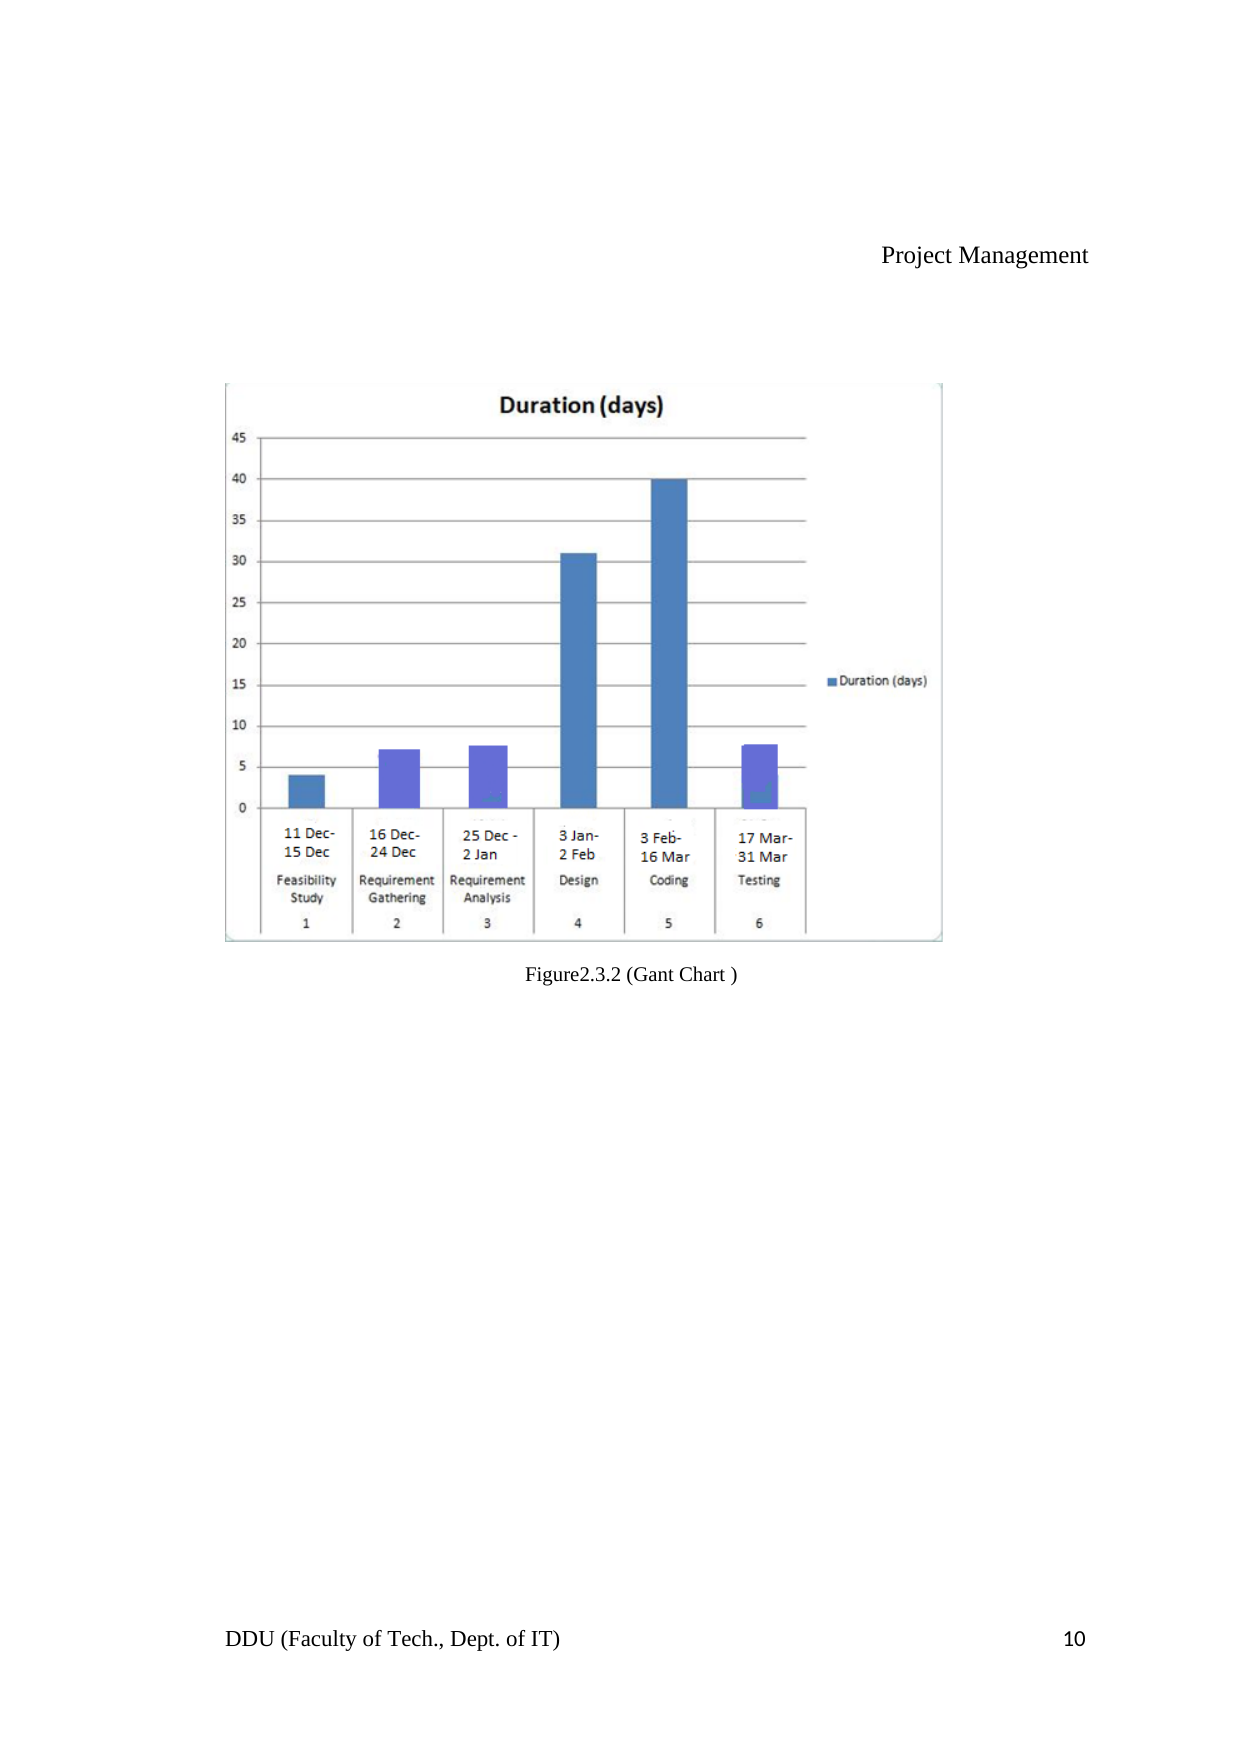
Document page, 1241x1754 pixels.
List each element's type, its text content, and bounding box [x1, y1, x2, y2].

picture [225, 383, 943, 942]
text Project Management [825, 240, 1090, 268]
text Figure2.3.2 (Gant Chart ) [525, 962, 1090, 986]
